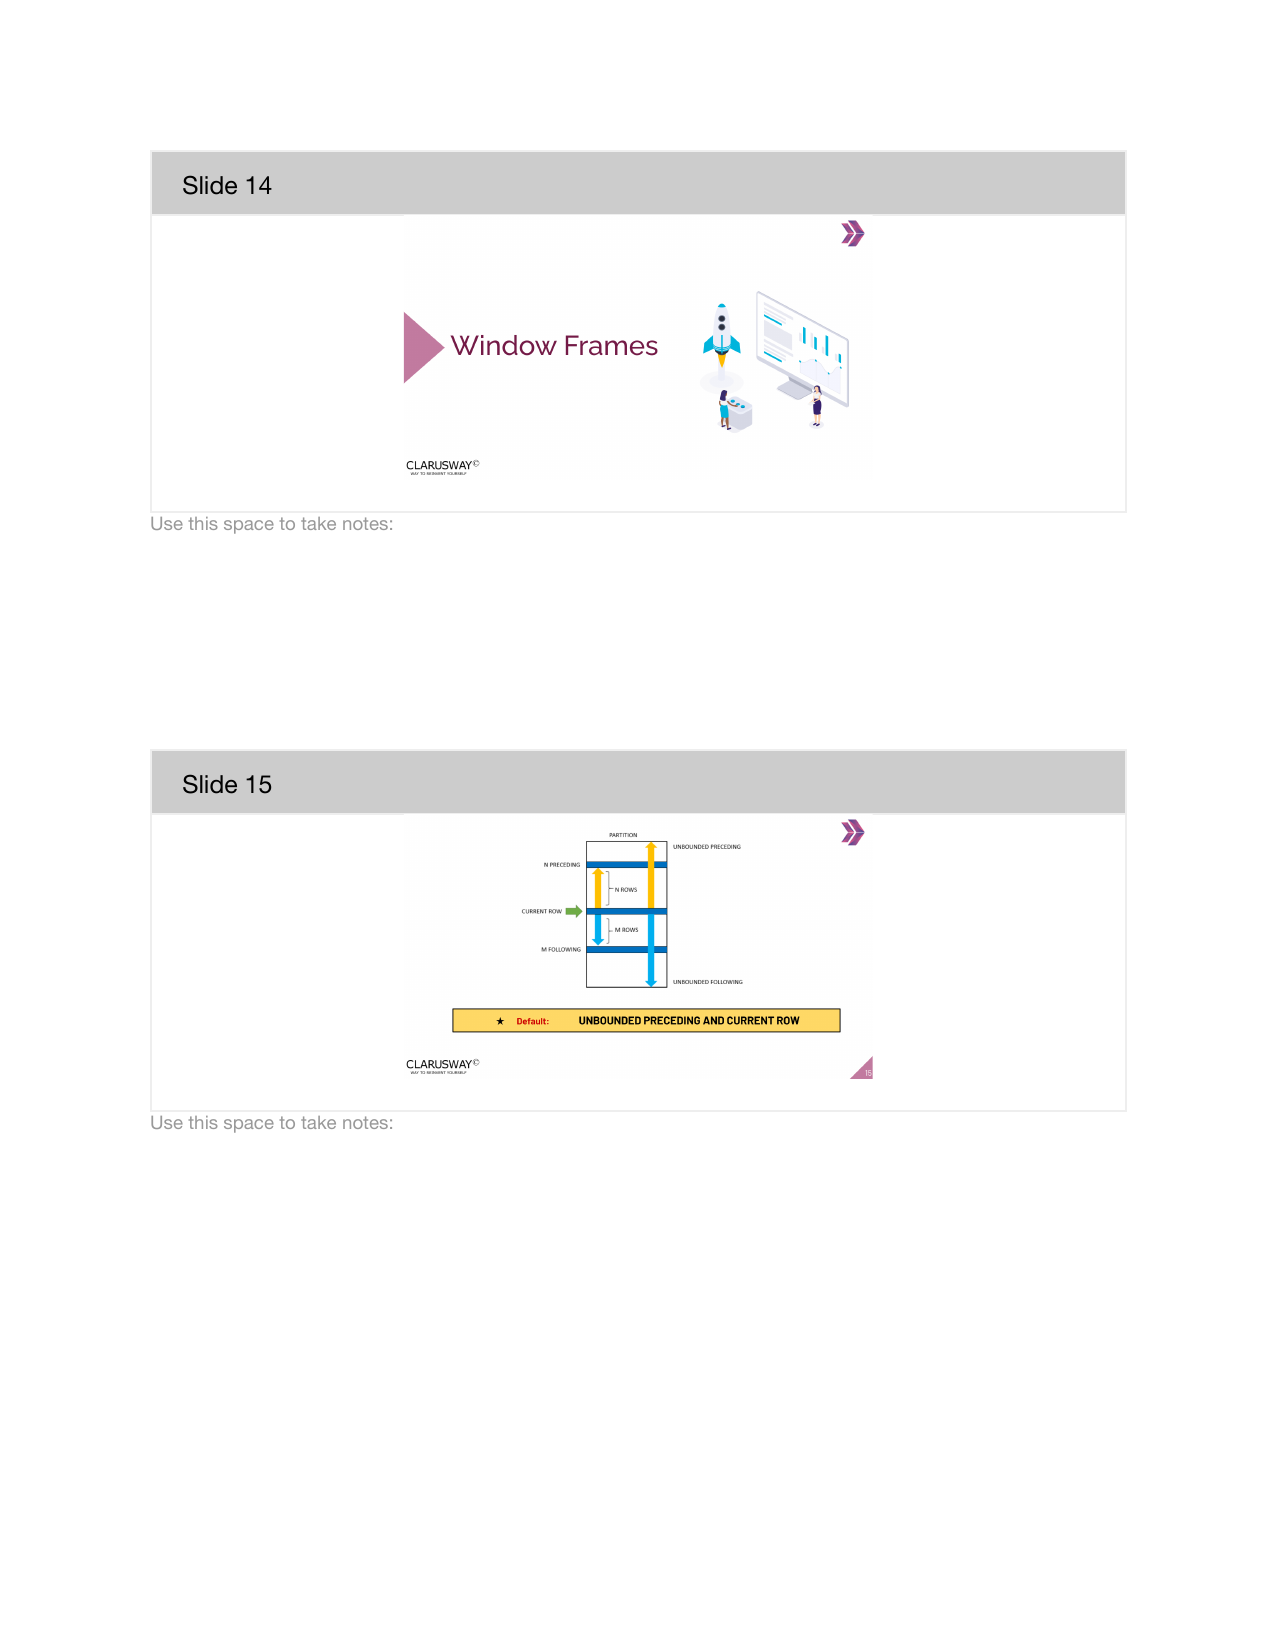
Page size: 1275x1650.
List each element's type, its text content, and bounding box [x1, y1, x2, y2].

text Use this space to take notes: [150, 1112, 1125, 1135]
table_cell [152, 216, 1125, 511]
text Use this space to take notes: [150, 513, 1125, 536]
picture [403, 814, 873, 1079]
table_header Slide 15 [152, 751, 1125, 813]
table_header Slide 14 [152, 152, 1125, 214]
table_cell [152, 815, 1125, 1110]
picture [403, 215, 873, 480]
